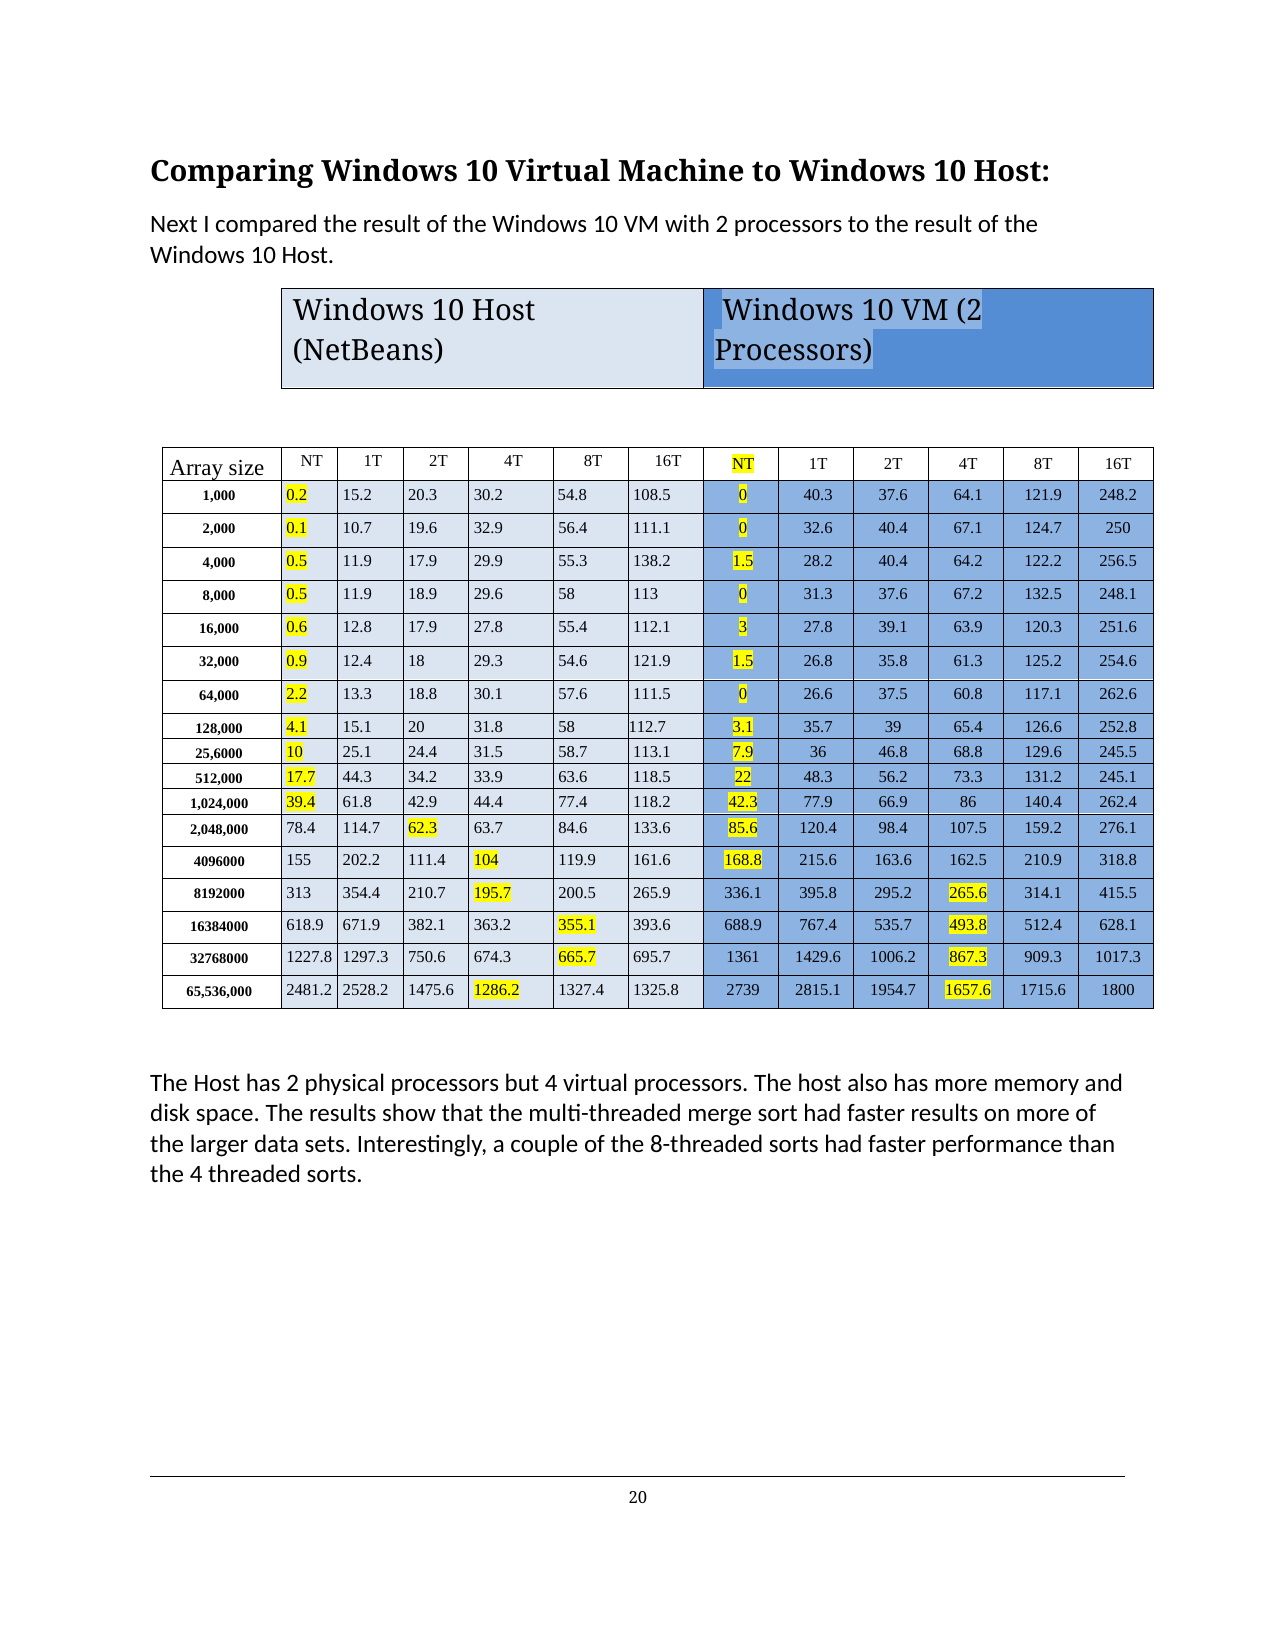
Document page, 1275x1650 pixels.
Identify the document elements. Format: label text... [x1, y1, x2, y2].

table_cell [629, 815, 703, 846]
table_cell 18.9 [404, 581, 468, 613]
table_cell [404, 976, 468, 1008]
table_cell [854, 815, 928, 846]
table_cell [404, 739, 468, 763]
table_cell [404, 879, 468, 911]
table_cell 12.8 [338, 614, 403, 646]
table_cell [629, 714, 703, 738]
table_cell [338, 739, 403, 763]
table_cell 64,000 [163, 681, 281, 713]
table_header 2T [404, 448, 468, 480]
table_cell 40.4 [854, 514, 928, 547]
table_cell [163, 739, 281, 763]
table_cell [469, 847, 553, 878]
table_cell 27.8 [779, 614, 853, 646]
table_cell 121.9 [629, 647, 703, 679]
table_cell 128,000 [163, 714, 281, 738]
table_cell 31.3 [779, 581, 853, 613]
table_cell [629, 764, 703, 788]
table_cell 26.8 [779, 647, 853, 679]
table_cell 40.4 [854, 548, 928, 580]
table_cell 250 [1079, 514, 1153, 547]
table_cell 0.5 [282, 548, 337, 580]
table_cell 18.8 [404, 681, 468, 713]
table_cell 117.1 [1004, 681, 1078, 713]
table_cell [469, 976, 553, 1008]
table_cell 111.1 [629, 514, 703, 547]
table_cell 122.2 [1004, 548, 1078, 580]
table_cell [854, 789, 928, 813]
table_cell 125.2 [1004, 647, 1078, 679]
table_cell 18 [404, 647, 468, 679]
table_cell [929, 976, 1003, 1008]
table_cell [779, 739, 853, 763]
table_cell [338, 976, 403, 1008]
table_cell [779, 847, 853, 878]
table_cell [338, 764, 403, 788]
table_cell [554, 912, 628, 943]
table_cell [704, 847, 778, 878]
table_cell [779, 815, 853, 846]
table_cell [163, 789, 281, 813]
table_cell 8,000 [163, 581, 281, 613]
table_cell 32.6 [779, 514, 853, 547]
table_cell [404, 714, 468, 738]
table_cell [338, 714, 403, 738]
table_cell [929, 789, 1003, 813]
table_cell 39.1 [854, 614, 928, 646]
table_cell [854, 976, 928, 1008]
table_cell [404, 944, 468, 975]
table_cell 32.9 [469, 514, 553, 547]
table_cell 0.1 [282, 514, 337, 547]
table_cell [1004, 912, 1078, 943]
table_cell 12.4 [338, 647, 403, 679]
table_cell 15.2 [338, 481, 403, 513]
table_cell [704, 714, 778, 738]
table_cell 120.3 [1004, 614, 1078, 646]
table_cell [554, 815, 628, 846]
table_cell 256.5 [1079, 548, 1153, 580]
table_cell 0 [704, 681, 778, 713]
text Next I compared the result of the Windows 10 VM with 2 processors to the result of the Windows 10 Host. [150, 208, 1125, 269]
table_cell 0.5 [282, 581, 337, 613]
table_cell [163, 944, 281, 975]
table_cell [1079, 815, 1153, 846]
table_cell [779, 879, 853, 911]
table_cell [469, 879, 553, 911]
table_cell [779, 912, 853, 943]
table_header 4T [929, 448, 1003, 480]
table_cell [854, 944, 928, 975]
table_header 2T [854, 448, 928, 480]
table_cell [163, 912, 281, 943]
table_cell 113 [629, 581, 703, 613]
table_cell 4,000 [163, 548, 281, 580]
table_cell 11.9 [338, 581, 403, 613]
table_cell 262.6 [1079, 681, 1153, 713]
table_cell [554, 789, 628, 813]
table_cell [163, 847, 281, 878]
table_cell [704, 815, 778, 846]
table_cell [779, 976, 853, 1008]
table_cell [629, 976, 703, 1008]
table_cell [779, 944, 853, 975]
table_header NT [282, 448, 337, 480]
table_cell 11.9 [338, 548, 403, 580]
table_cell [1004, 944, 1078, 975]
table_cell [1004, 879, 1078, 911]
table_cell 17.9 [404, 548, 468, 580]
table_cell 67.1 [929, 514, 1003, 547]
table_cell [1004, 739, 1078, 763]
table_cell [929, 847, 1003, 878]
table_cell 1.5 [704, 647, 778, 679]
table_cell 61.3 [929, 647, 1003, 679]
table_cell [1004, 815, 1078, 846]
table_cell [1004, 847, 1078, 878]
table_cell 37.6 [854, 581, 928, 613]
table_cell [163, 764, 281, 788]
table_header Windows 10 Host (NetBeans) [282, 289, 703, 387]
table_cell 30.1 [469, 681, 553, 713]
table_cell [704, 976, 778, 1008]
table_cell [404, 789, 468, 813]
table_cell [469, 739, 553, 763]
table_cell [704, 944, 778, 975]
table_cell 27.8 [469, 614, 553, 646]
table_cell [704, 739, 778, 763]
table_cell 132.5 [1004, 581, 1078, 613]
table_cell 37.6 [854, 481, 928, 513]
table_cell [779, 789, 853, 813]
table_cell 0 [704, 481, 778, 513]
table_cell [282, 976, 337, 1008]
table_cell 40.3 [779, 481, 853, 513]
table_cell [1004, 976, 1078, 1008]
table_cell 19.6 [404, 514, 468, 547]
table_cell 3 [704, 614, 778, 646]
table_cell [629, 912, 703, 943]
table_cell 13.3 [338, 681, 403, 713]
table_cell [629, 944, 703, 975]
table_header 16T [629, 448, 703, 480]
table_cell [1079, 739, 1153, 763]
table_cell 112.1 [629, 614, 703, 646]
table_cell 29.6 [469, 581, 553, 613]
table_cell 1.5 [704, 548, 778, 580]
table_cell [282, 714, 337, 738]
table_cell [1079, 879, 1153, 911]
table_header 1T [338, 448, 403, 480]
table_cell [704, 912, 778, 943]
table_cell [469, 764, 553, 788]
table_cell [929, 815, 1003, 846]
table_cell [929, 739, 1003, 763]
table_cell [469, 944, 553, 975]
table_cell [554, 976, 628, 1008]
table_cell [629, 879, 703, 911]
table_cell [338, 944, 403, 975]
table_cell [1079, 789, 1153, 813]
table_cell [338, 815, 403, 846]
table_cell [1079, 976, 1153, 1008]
table_cell 0 [704, 514, 778, 547]
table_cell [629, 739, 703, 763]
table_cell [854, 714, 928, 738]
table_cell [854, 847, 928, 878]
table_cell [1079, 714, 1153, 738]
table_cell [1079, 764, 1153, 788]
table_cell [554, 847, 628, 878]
table_cell 54.6 [554, 647, 628, 679]
table_header Windows 10 VM (2 Processors) [704, 289, 1153, 387]
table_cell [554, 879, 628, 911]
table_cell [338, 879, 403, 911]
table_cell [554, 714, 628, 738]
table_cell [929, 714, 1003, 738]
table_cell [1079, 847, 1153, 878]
table_cell 2,000 [163, 514, 281, 547]
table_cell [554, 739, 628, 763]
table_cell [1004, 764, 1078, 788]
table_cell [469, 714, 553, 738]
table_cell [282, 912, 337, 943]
table_cell 0 [704, 581, 778, 613]
table_header 16T [1079, 448, 1153, 480]
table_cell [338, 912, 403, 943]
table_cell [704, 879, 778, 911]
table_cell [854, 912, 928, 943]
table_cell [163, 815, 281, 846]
table_cell 64.1 [929, 481, 1003, 513]
table_cell 111.5 [629, 681, 703, 713]
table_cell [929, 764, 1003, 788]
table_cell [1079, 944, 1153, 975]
table_cell 55.4 [554, 614, 628, 646]
table_cell 57.6 [554, 681, 628, 713]
table_cell 37.5 [854, 681, 928, 713]
table_cell 64.2 [929, 548, 1003, 580]
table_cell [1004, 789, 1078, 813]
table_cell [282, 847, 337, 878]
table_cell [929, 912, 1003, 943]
table_cell 124.7 [1004, 514, 1078, 547]
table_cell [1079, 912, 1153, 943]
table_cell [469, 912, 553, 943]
table_cell 0.9 [282, 647, 337, 679]
table_cell 29.9 [469, 548, 553, 580]
table_cell 1,000 [163, 481, 281, 513]
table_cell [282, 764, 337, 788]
table_cell 29.3 [469, 647, 553, 679]
table_cell 60.8 [929, 681, 1003, 713]
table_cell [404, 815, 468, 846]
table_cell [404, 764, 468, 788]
table_cell 248.1 [1079, 581, 1153, 613]
table_cell 58 [554, 581, 628, 613]
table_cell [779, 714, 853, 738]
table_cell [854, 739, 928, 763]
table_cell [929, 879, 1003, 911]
table_cell 10.7 [338, 514, 403, 547]
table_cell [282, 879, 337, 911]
table_cell 254.6 [1079, 647, 1153, 679]
table_cell 55.3 [554, 548, 628, 580]
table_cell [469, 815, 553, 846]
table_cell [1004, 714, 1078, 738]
table_cell 20.3 [404, 481, 468, 513]
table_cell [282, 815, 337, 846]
table_cell 121.9 [1004, 481, 1078, 513]
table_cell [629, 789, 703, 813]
table_cell 251.6 [1079, 614, 1153, 646]
table_cell 16,000 [163, 614, 281, 646]
table_cell 54.8 [554, 481, 628, 513]
table_cell 17.9 [404, 614, 468, 646]
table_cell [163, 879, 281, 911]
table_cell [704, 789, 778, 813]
table_header 8T [554, 448, 628, 480]
table_cell 56.4 [554, 514, 628, 547]
table_cell 30.2 [469, 481, 553, 513]
table_header Array size izeize [163, 448, 281, 480]
table_header 4T [469, 448, 553, 480]
table_cell 138.2 [629, 548, 703, 580]
table_cell 0.6 [282, 614, 337, 646]
table_cell 35.8 [854, 647, 928, 679]
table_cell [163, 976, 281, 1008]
table_header 1T [779, 448, 853, 480]
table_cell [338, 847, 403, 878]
table_cell 108.5 [629, 481, 703, 513]
table_header 8T [1004, 448, 1078, 480]
table_cell 63.9 [929, 614, 1003, 646]
table_cell 0.2 [282, 481, 337, 513]
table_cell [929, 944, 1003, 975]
table_cell 28.2 [779, 548, 853, 580]
table_header NT [704, 448, 778, 480]
table_cell 248.2 [1079, 481, 1153, 513]
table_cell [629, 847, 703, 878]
table_cell 2.2 [282, 681, 337, 713]
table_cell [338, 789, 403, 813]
text The Host has 2 physical processors but 4 virtual processors. The host also has more memory and disk space. The results show that the multi-threaded merge sort had faster results on more of the larger data sets. Interestingly, a couple of the 8-threaded sorts had faster performance than the 4 threaded sorts. [150, 1067, 1125, 1189]
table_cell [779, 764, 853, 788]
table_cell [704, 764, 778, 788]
text Comparing Windows 10 Virtual Machine to Windows 10 Host: [150, 150, 1125, 190]
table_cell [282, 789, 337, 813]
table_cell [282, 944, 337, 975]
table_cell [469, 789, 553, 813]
table_cell 32,000 [163, 647, 281, 679]
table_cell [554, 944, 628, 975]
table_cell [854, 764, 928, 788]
table_cell 67.2 [929, 581, 1003, 613]
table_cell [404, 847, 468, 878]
table_cell 26.6 [779, 681, 853, 713]
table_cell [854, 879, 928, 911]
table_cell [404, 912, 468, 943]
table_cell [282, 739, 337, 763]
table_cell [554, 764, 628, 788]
